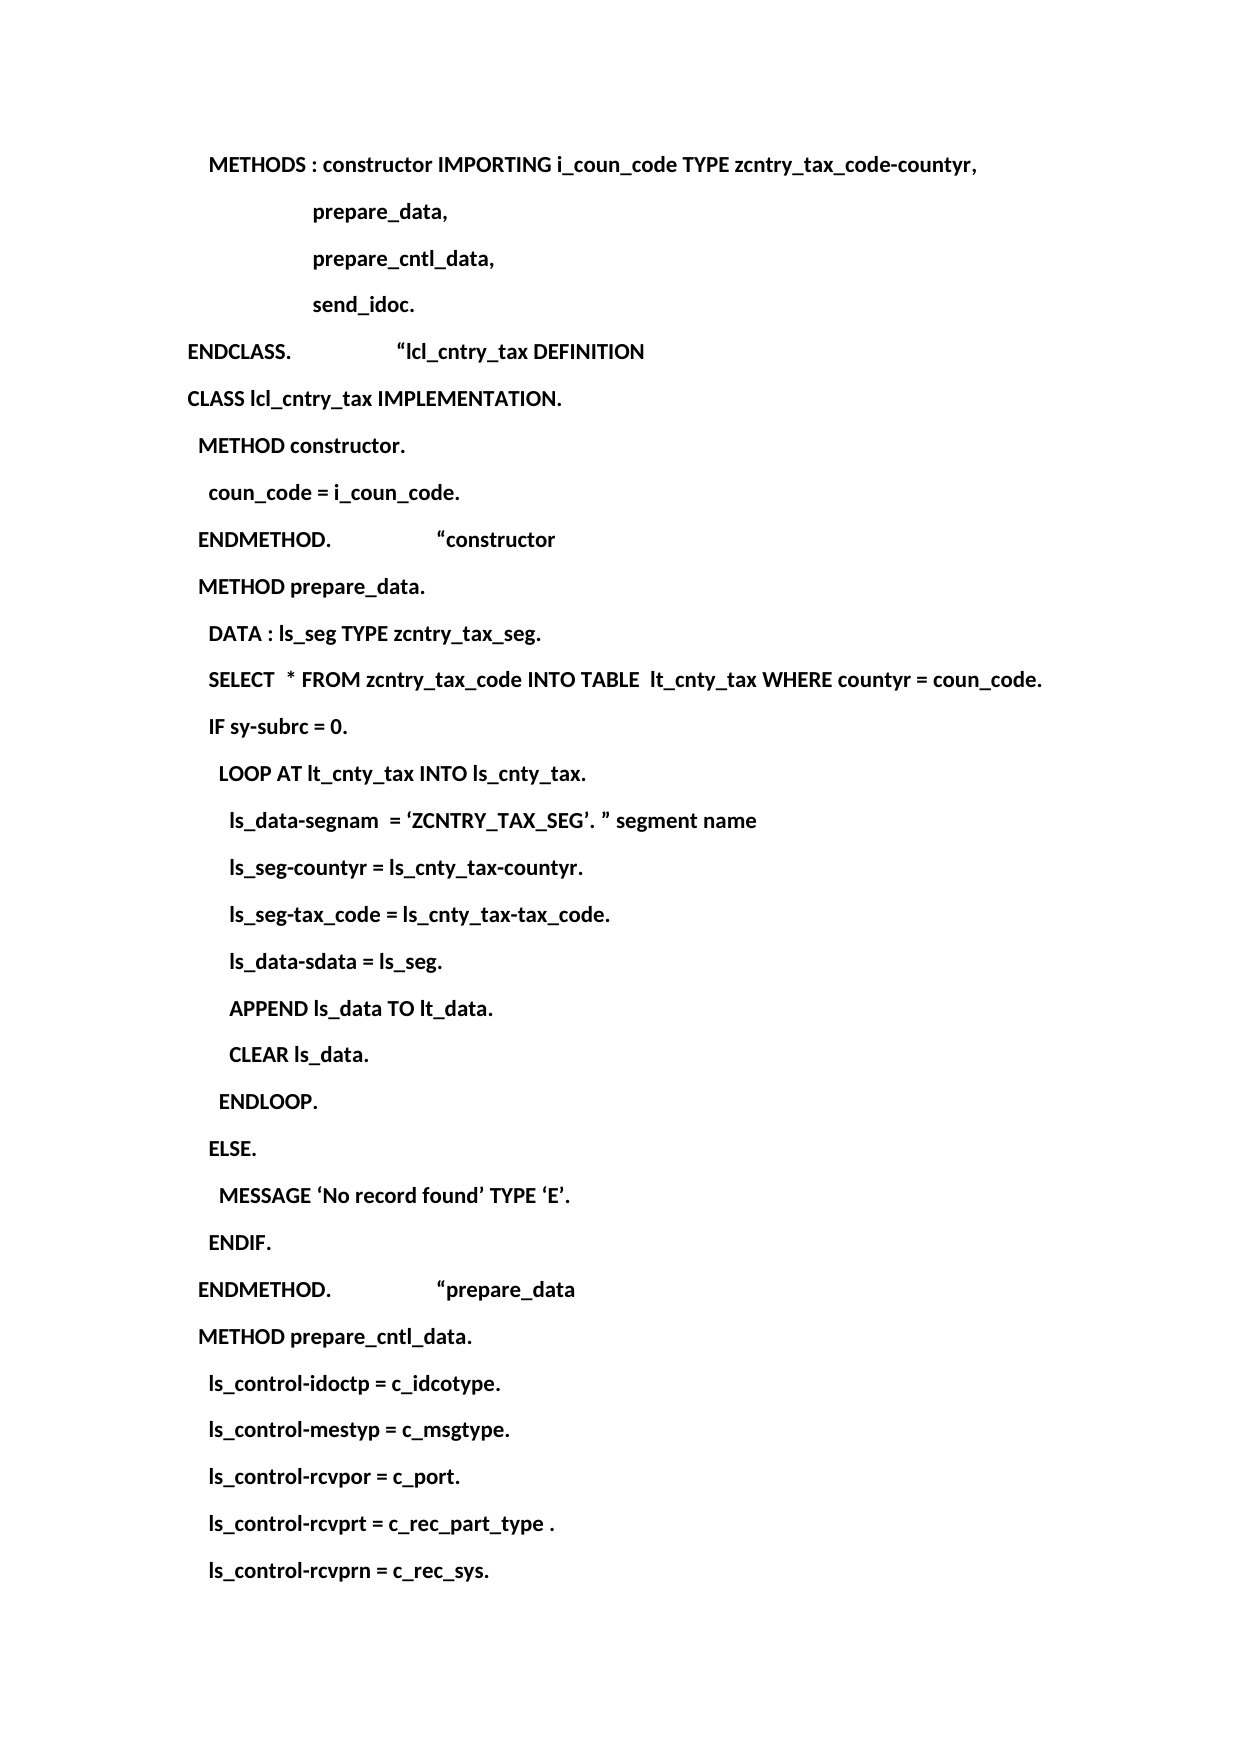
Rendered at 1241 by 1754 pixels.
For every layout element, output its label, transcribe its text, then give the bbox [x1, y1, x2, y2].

text ls_seg-tax_code = ls_cnty_tax-tax_code. [187, 900, 1053, 928]
text ENDIF. [187, 1228, 1053, 1256]
text METHOD prepare_cntl_data. [187, 1322, 1053, 1350]
text ENDCLASS. “lcl_cntry_tax DEFINITION [187, 337, 1053, 366]
text prepare_data, [187, 197, 1053, 225]
text ls_seg-countyr = ls_cnty_tax-countyr. [187, 853, 1053, 881]
text prepare_cntl_data, [187, 244, 1053, 272]
text SELECT * FROM zcntry_tax_code INTO TABLE lt_cnty_tax WHERE countyr = coun_code. [187, 666, 1053, 694]
text IF sy-subrc = 0. [187, 712, 1053, 741]
text ENDMETHOD. “constructor [187, 525, 1053, 553]
text ls_control-rcvprt = c_rec_part_type . [187, 1509, 1053, 1537]
text ls_control-mestyp = c_msgtype. [187, 1416, 1053, 1444]
text METHOD constructor. [187, 431, 1053, 459]
text ENDLOOP. [187, 1087, 1053, 1116]
text DATA : ls_seg TYPE zcntry_tax_seg. [187, 619, 1053, 647]
text ls_control-rcvpor = c_port. [187, 1462, 1053, 1491]
text coun_code = i_coun_code. [187, 478, 1053, 506]
text send_idoc. [187, 291, 1053, 319]
text LOOP AT lt_cnty_tax INTO ls_cnty_tax. [187, 759, 1053, 787]
text MESSAGE ‘No record found’ TYPE ‘E’. [187, 1181, 1053, 1209]
text ENDMETHOD. “prepare_data [187, 1275, 1053, 1303]
text ELSE. [187, 1134, 1053, 1162]
text METHODS : constructor IMPORTING i_coun_code TYPE zcntry_tax_code-countyr, [187, 150, 1053, 178]
text ls_control-idoctp = c_idcotype. [187, 1369, 1053, 1397]
text APPEND ls_data TO lt_data. [187, 994, 1053, 1022]
text METHOD prepare_data. [187, 572, 1053, 600]
text CLASS lcl_cntry_tax IMPLEMENTATION. [187, 384, 1053, 412]
text ls_data-sdata = ls_seg. [187, 947, 1053, 975]
text CLEAR ls_data. [187, 1041, 1053, 1069]
text ls_control-rcvprn = c_rec_sys. [187, 1556, 1053, 1584]
text ls_data-segnam = ‘ZCNTRY_TAX_SEG’. ” segment name [187, 806, 1053, 834]
